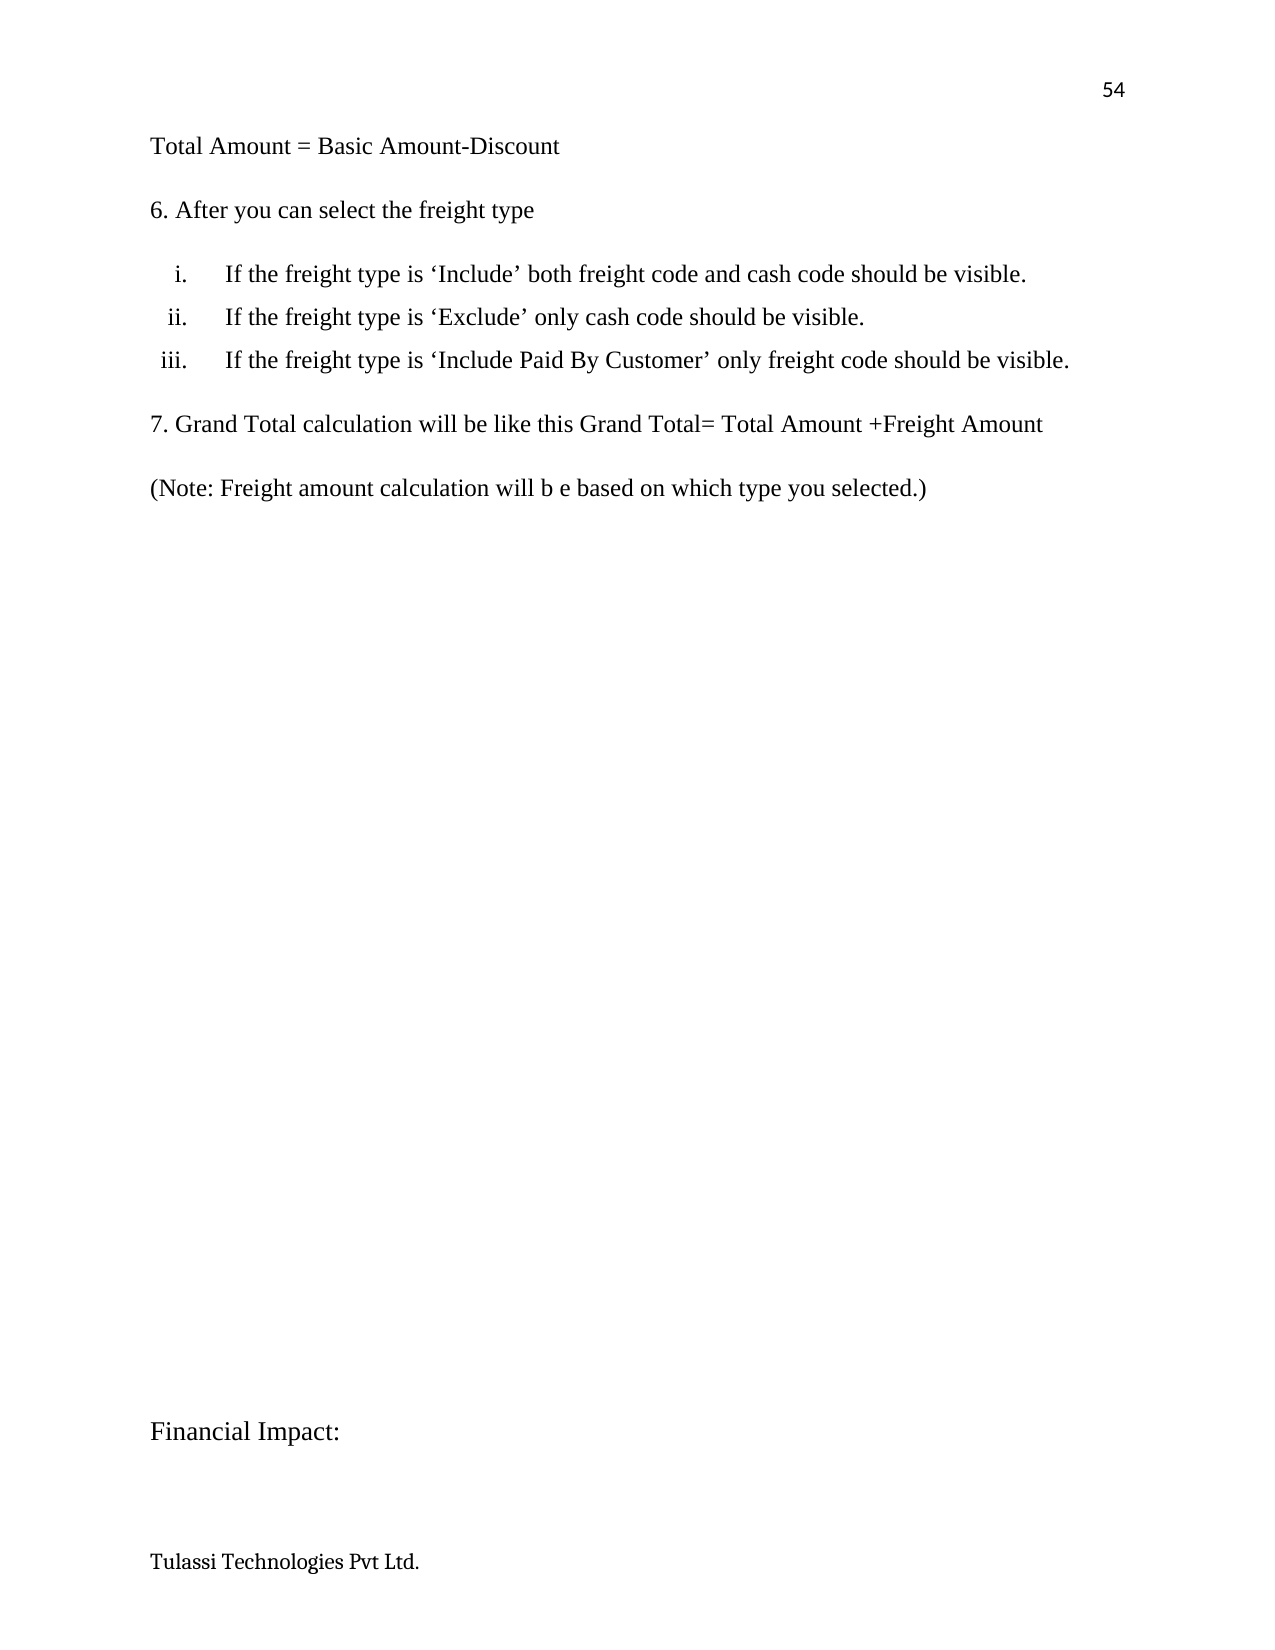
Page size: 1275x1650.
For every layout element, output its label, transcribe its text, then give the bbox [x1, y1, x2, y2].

text Financial Impact: [150, 1414, 1125, 1446]
list If the freight type is ‘Exclude’ only cash code should be visible. [187, 302, 1125, 331]
text Total Amount = Basic Amount-Discount [150, 131, 1125, 160]
text 6. After you can select the freight type [150, 195, 1125, 224]
text 7. Grand Total calculation will be like this Grand Total= Total Amount +Freight Amount [150, 409, 1125, 438]
list If the freight type is ‘Include’ both freight code and cash code should be visible. [187, 259, 1125, 288]
list If the freight type is ‘Include Paid By Customer’ only freight code should be visible. [187, 345, 1125, 374]
text (Note: Freight amount calculation will b e based on which type you selected.) [150, 473, 1125, 502]
